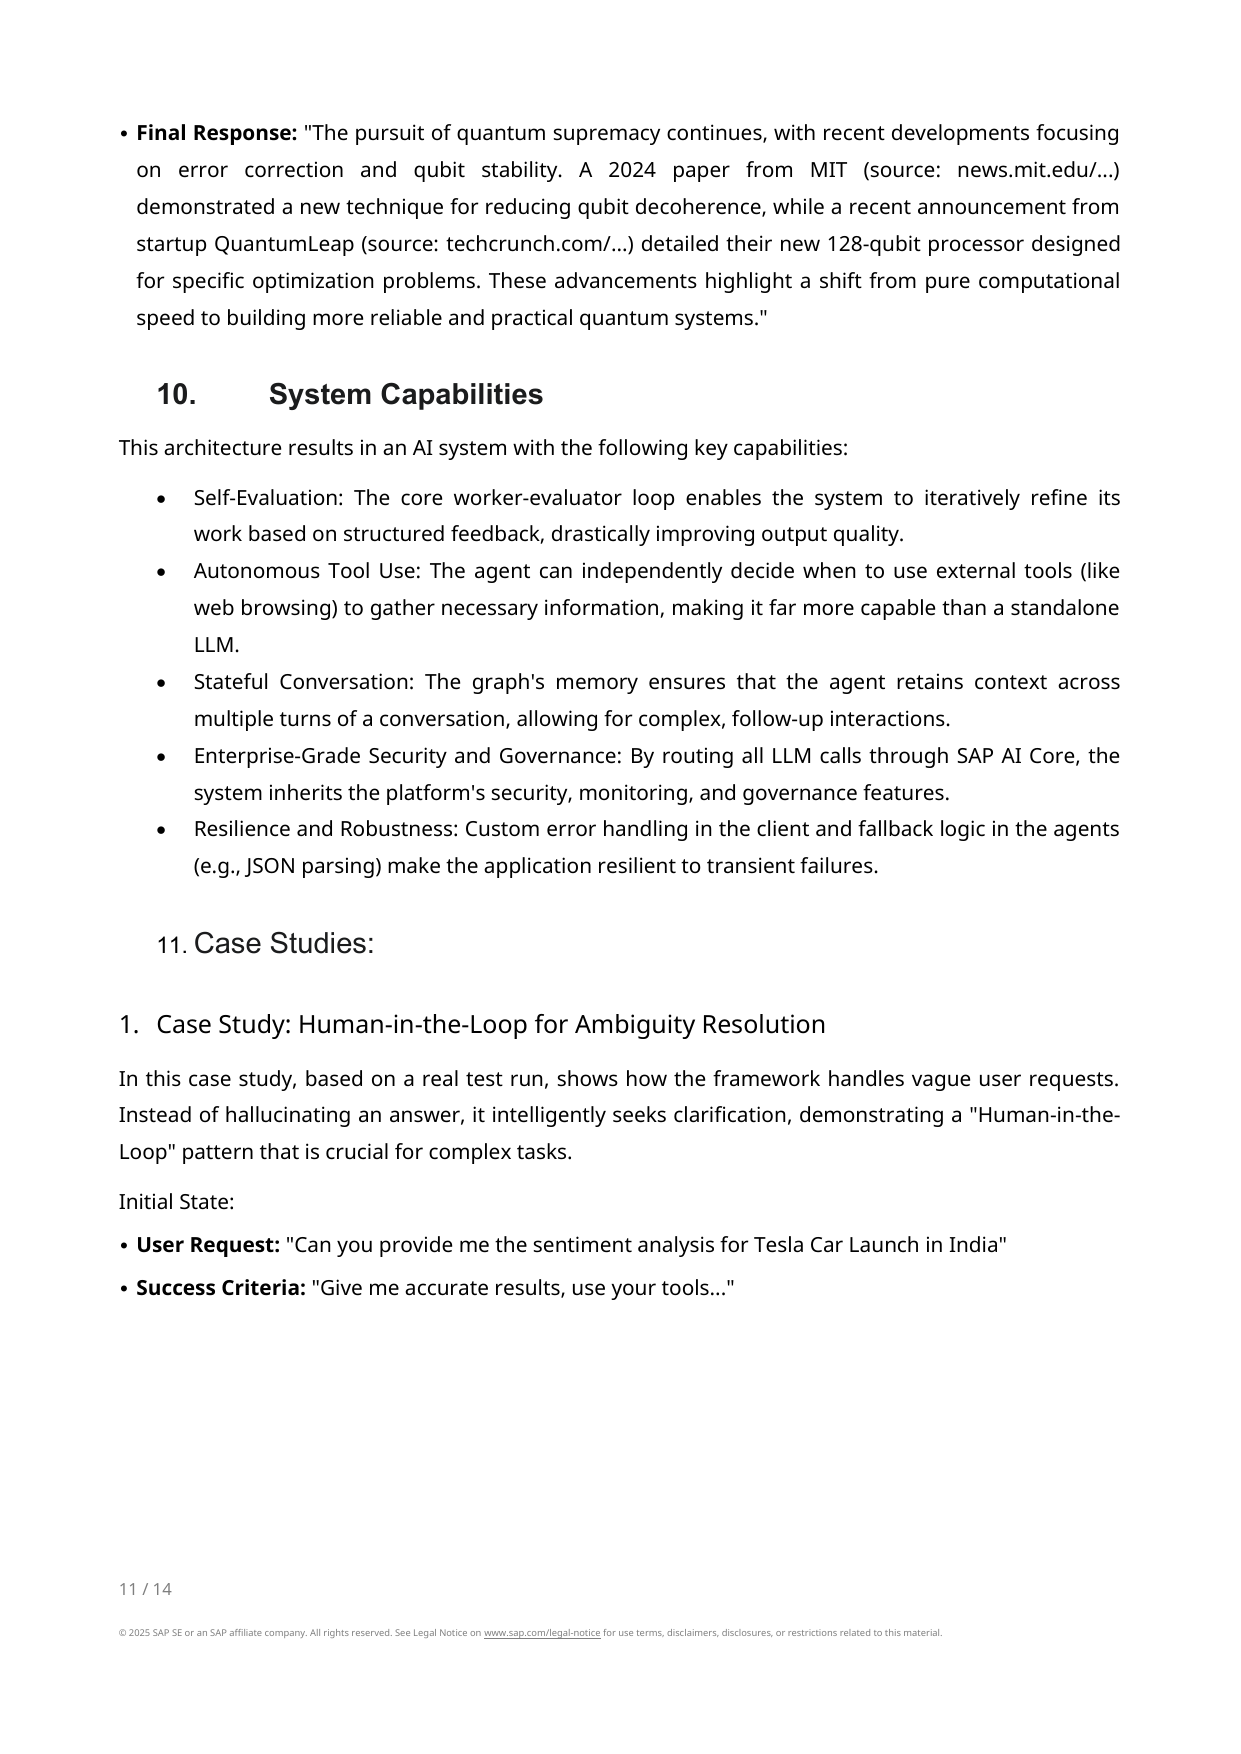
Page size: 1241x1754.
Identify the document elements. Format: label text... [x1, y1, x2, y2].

text Success Criteria: "Give me accurate results, use your tools..." [118, 1273, 1122, 1301]
list Enterprise-Grade Security and Governance: By routing all LLM calls through SAP AI Core, the system inherits the platform's security, monitoring, and governance features. [156, 741, 1122, 806]
text Final Response: "The pursuit of quantum supremacy continues, with recent developments focusing on error correction and qubit stability. A 2024 paper from MIT (source: news.mit.edu/...) demonstrated a new technique for reducing qubit decoherence, while a recent announcement from startup QuantumLeap (source: techcrunch.com/...) detailed their new 128-qubit processor designed for specific optimization problems. These advancements highlight a shift from pure computational speed to building more reliable and practical quantum systems." [118, 118, 1122, 331]
text In this case study, based on a real test run, shows how the framework handles vague user requests. Instead of hallucinating an answer, it intelligently seeks clarification, demonstrating a "Human-in-the-Loop" pattern that is crucial for complex tasks. [118, 1064, 1122, 1166]
list Stateful Conversation: The graph's memory ensures that the agent retains context across multiple turns of a conversation, allowing for complex, follow-up interactions. [156, 667, 1122, 732]
list Resilience and Robustness: Custom error handling in the client and fallback logic in the agents (e.g., JSON parsing) make the application resilient to transient failures. [156, 814, 1122, 880]
subtitle Case Studies: [156, 926, 1122, 959]
list Autonomous Tool Use: The agent can independently decide when to use external tools (like web browsing) to gather necessary information, making it far more capable than a standalone LLM. [156, 556, 1122, 659]
text This architecture results in an AI system with the following key capabilities: [118, 433, 1122, 462]
subtitle System Capabilities [156, 377, 1122, 411]
list Self-Evaluation: The core worker-evaluator loop enables the system to iteratively refine its work based on structured feedback, drastically improving output quality. [156, 483, 1122, 548]
subtitle Case Study: Human-in-the-Loop for Ambiguity Resolution [118, 1007, 1122, 1041]
text Initial State: [118, 1187, 1122, 1215]
text User Request: "Can you provide me the sentiment analysis for Tesla Car Launch in India" [118, 1230, 1122, 1258]
